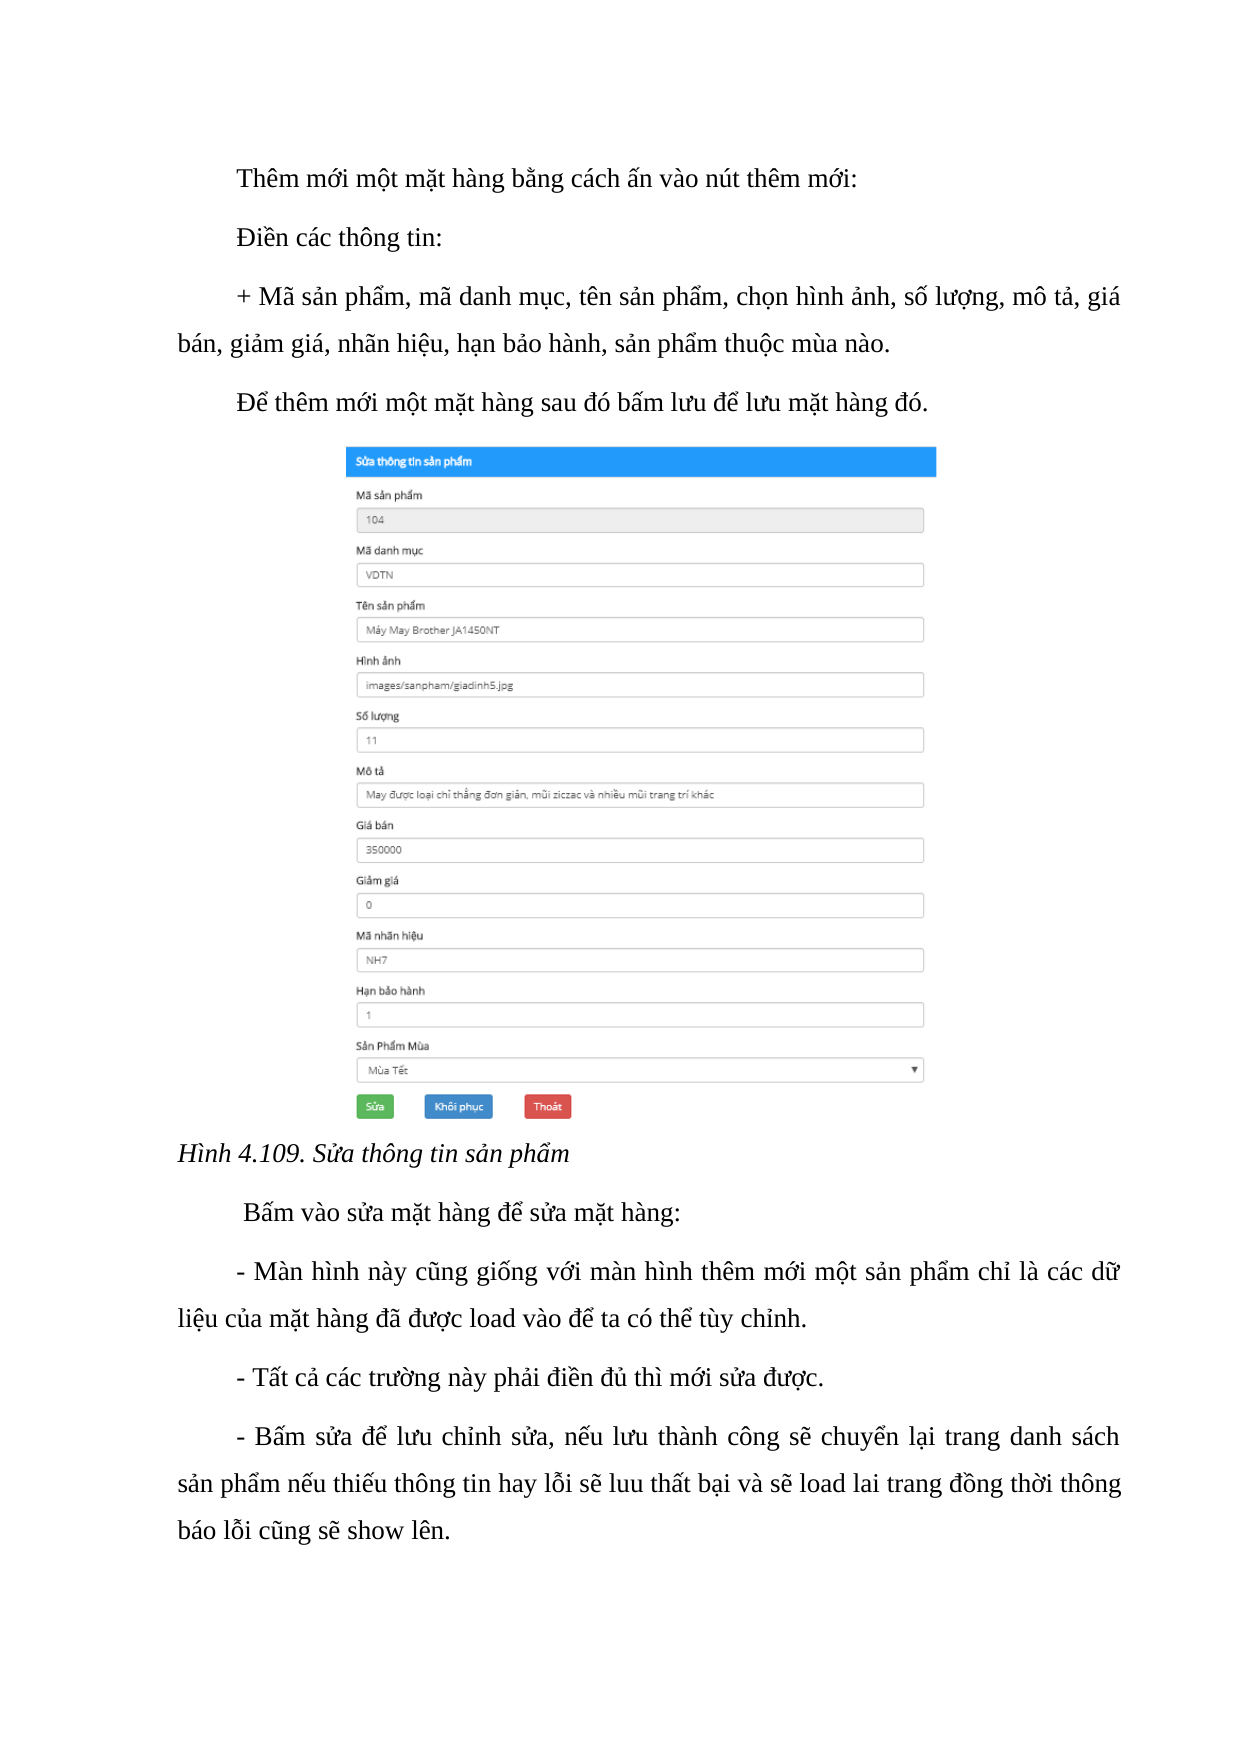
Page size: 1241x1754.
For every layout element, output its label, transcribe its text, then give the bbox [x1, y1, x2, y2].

text - Bấm sửa để lưu chỉnh sửa, nếu lưu thành công sẽ chuyển lại trang danh sách sản phẩm nếu thiếu thông tin hay lỗi sẽ luu thất bại và sẽ load lai trang đồng thời thông báo lỗi cũng sẽ show lên. [177, 1420, 1122, 1545]
picture [346, 445, 937, 1122]
text Để thêm mới một mặt hàng sau đó bấm lưu để lưu mặt hàng đó. [177, 386, 1122, 417]
text - Tất cả các trường này phải điền đủ thì mới sửa được. [177, 1361, 1122, 1392]
text - Màn hình này cũng giống với màn hình thêm mới một sản phẩm chỉ là các dữ liệu của mặt hàng đã được load vào để ta có thể tùy chỉnh. [177, 1255, 1122, 1333]
text + Mã sản phẩm, mã danh mục, tên sản phẩm, chọn hình ảnh, số lượng, mô tả, giá bán, giảm giá, nhãn hiệu, hạn bảo hành, sản phẩm thuộc mùa nào. [177, 280, 1122, 358]
text Bấm vào sửa mặt hàng để sửa mặt hàng: [177, 1196, 1122, 1227]
text Điền các thông tin: [177, 221, 1122, 252]
text Thêm mới một mặt hàng bằng cách ấn vào nút thêm mới: [177, 162, 1122, 193]
